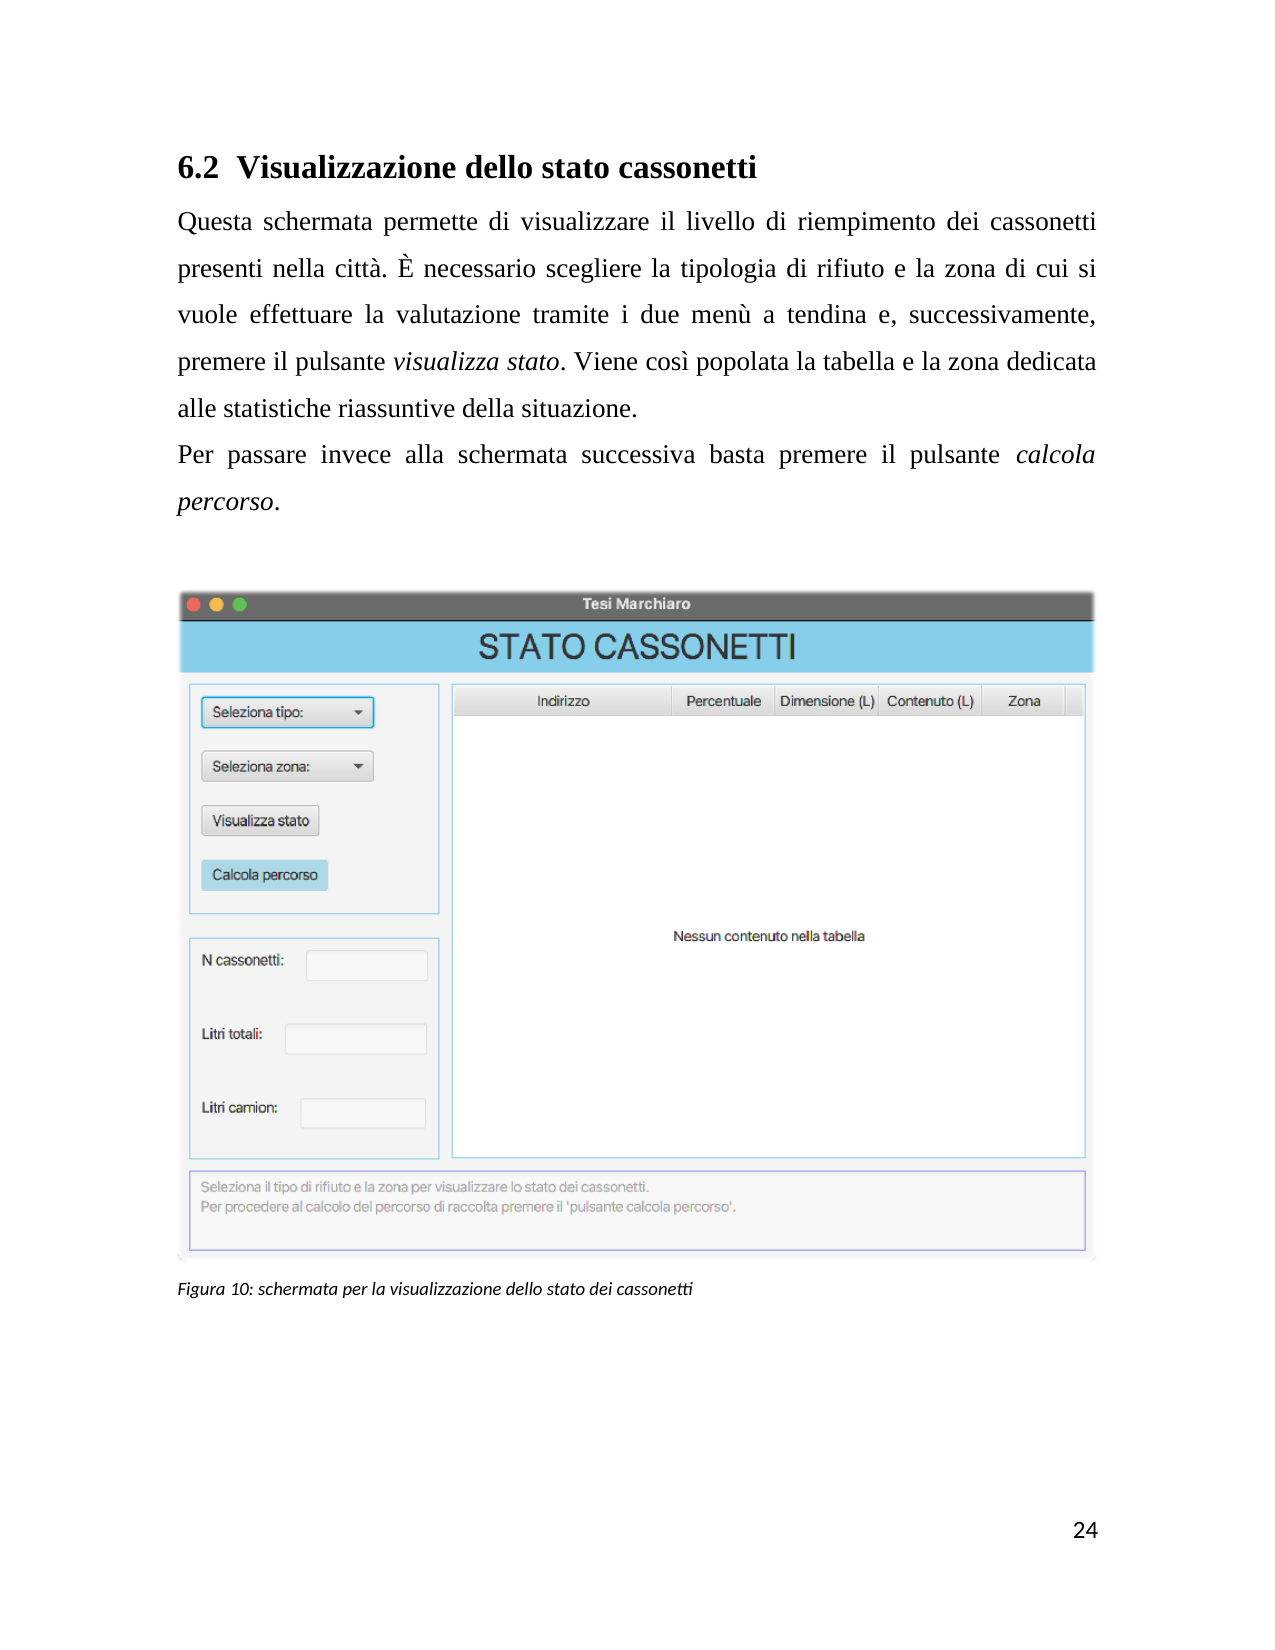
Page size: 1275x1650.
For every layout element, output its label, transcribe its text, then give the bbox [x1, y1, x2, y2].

text Questa schermata permette di visualizzare il livello di riempimento dei cassonetti presenti nella città. È necessario scegliere la tipologia di rifiuto e la zona di cui si vuole effettuare la valutazione tramite i due menù a tendina e, successivamente, premere il pulsante visualizza stato. Viene così popolata la tabella e la zona dedicata alle statistiche riassuntive della situazione. [177, 205, 1098, 423]
text Figura 10: schermata per la visualizzazione dello stato dei cassonetti [177, 1277, 1098, 1300]
text Per passare invece alla schermata successiva basta premere il pulsante calcola percorso. [177, 438, 1098, 516]
list Visualizzazione dello stato cassonetti [177, 148, 1098, 186]
picture [183, 595, 1091, 1256]
